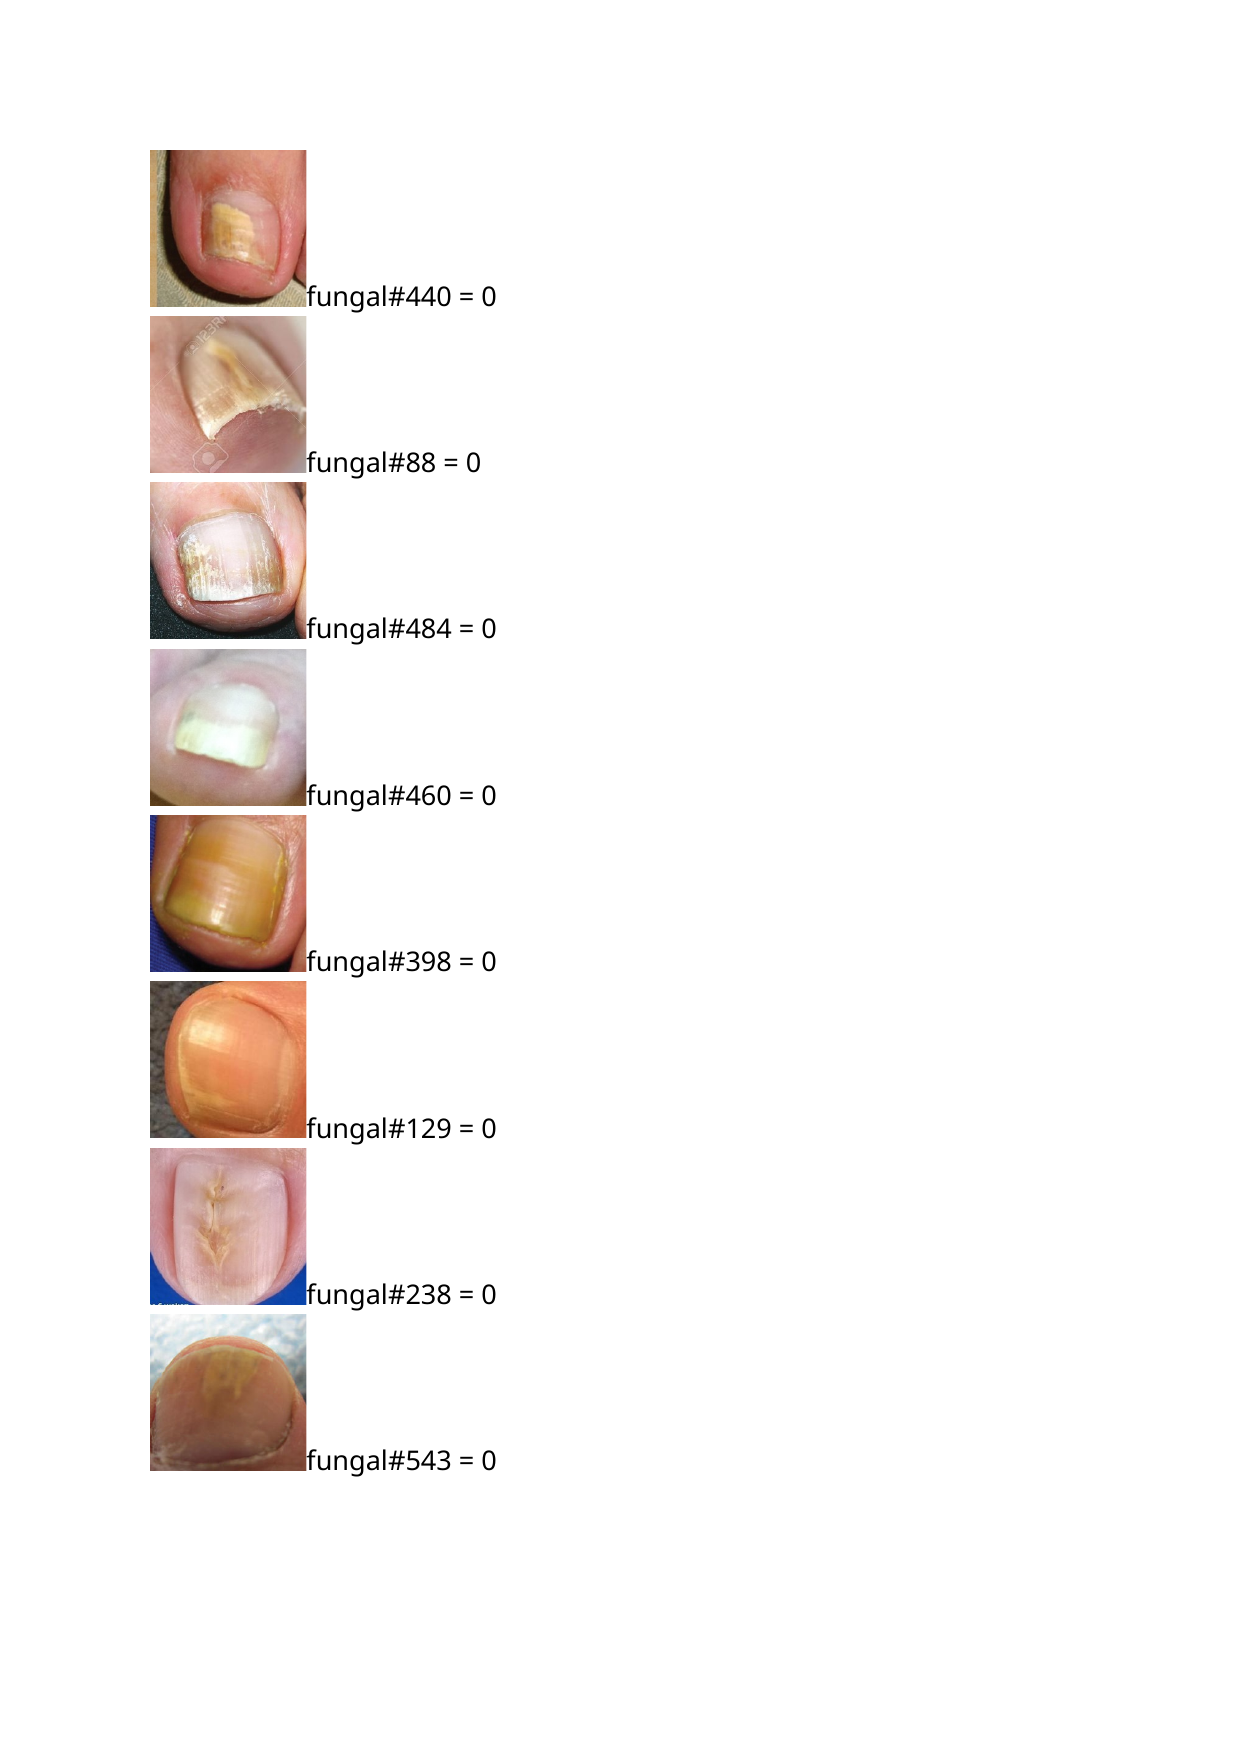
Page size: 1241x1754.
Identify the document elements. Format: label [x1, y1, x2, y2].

picture [150, 815, 307, 972]
picture [150, 316, 307, 473]
picture [150, 649, 307, 806]
text [150, 150, 1090, 1479]
picture [150, 981, 307, 1138]
picture [150, 1314, 307, 1471]
picture [150, 1148, 307, 1305]
picture [150, 150, 307, 307]
picture [150, 482, 307, 639]
